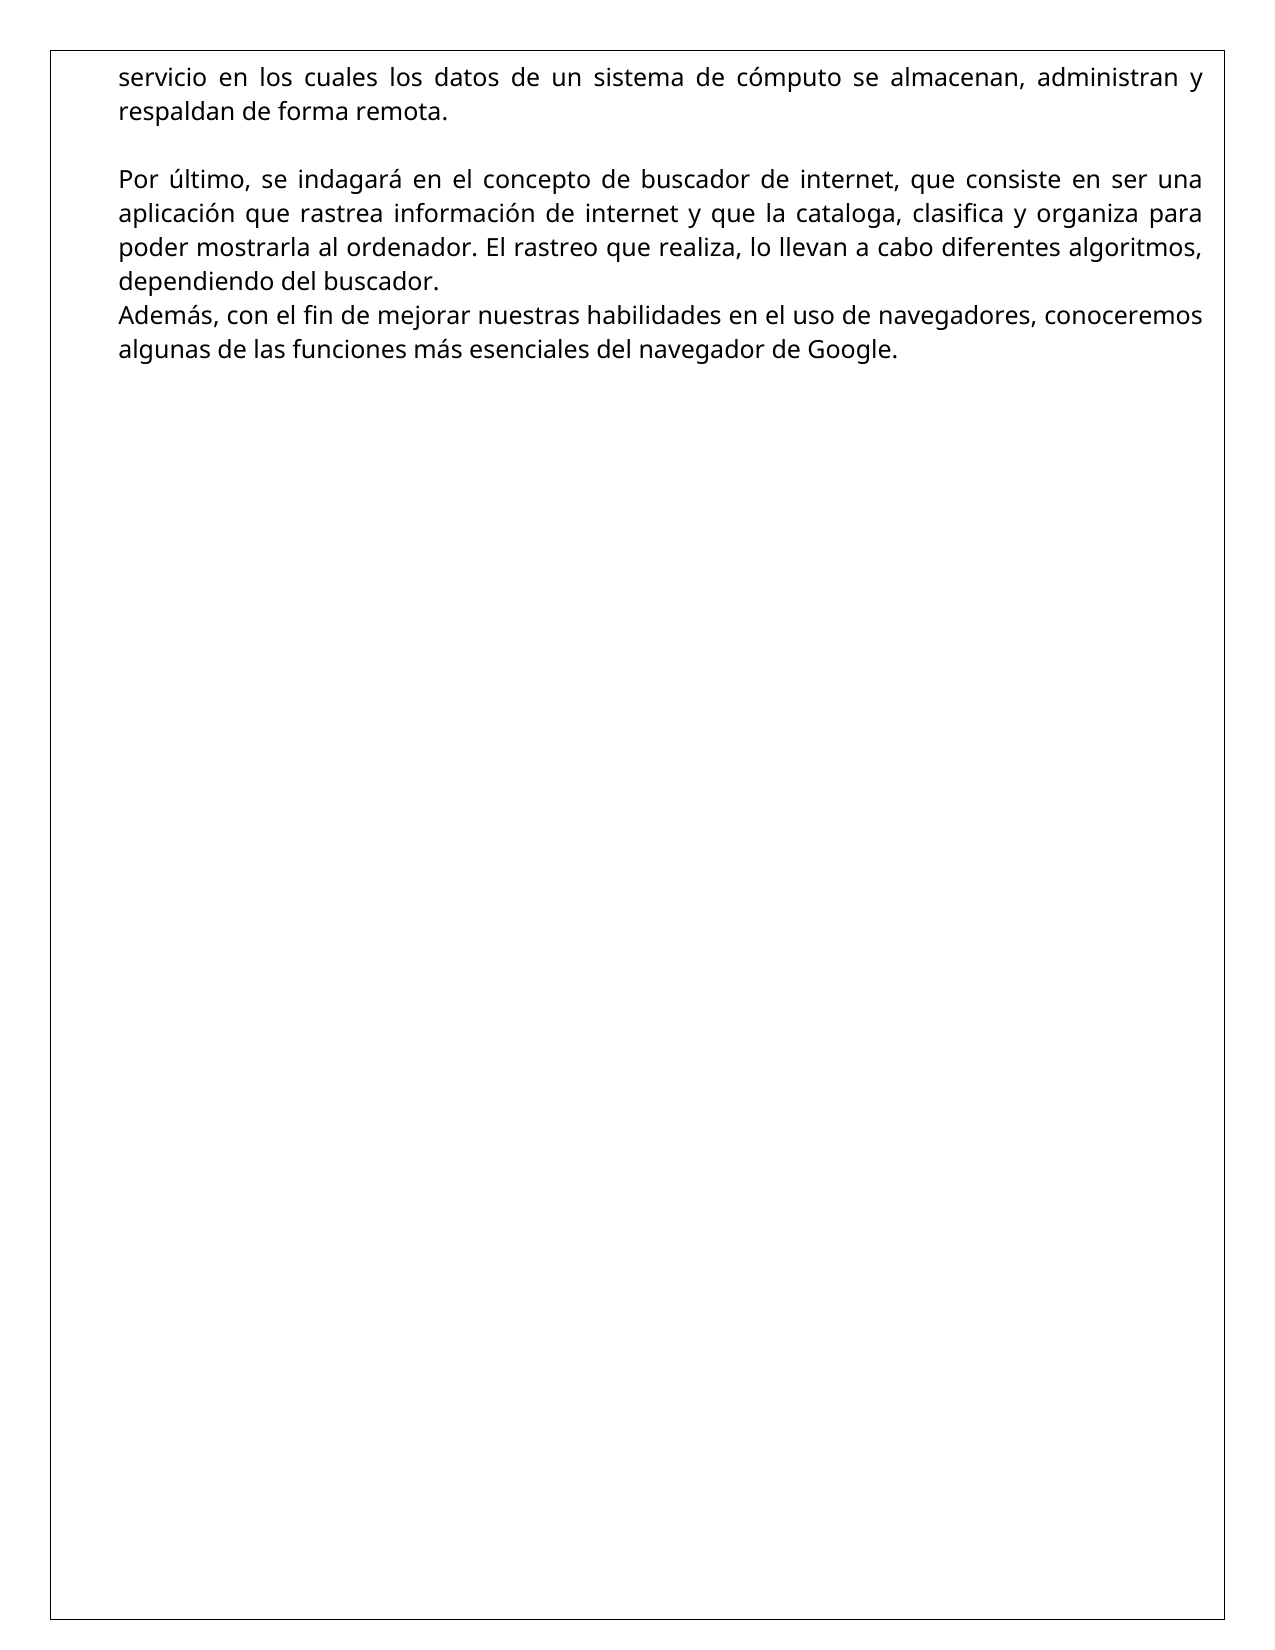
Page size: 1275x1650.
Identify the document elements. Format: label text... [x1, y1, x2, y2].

text Además, con el fin de mejorar nuestras habilidades en el uso de navegadores, conoceremos algunas de las funciones más esenciales del navegador de Google. [118, 298, 1205, 366]
text Por último, se indagará en el concepto de buscador de internet, que consiste en ser una aplicación que rastrea información de internet y que la cataloga, clasifica y organiza para poder mostrarla al ordenador. El rastreo que realiza, lo llevan a cabo diferentes algoritmos, dependiendo del buscador. [118, 161, 1205, 298]
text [118, 59, 1205, 127]
